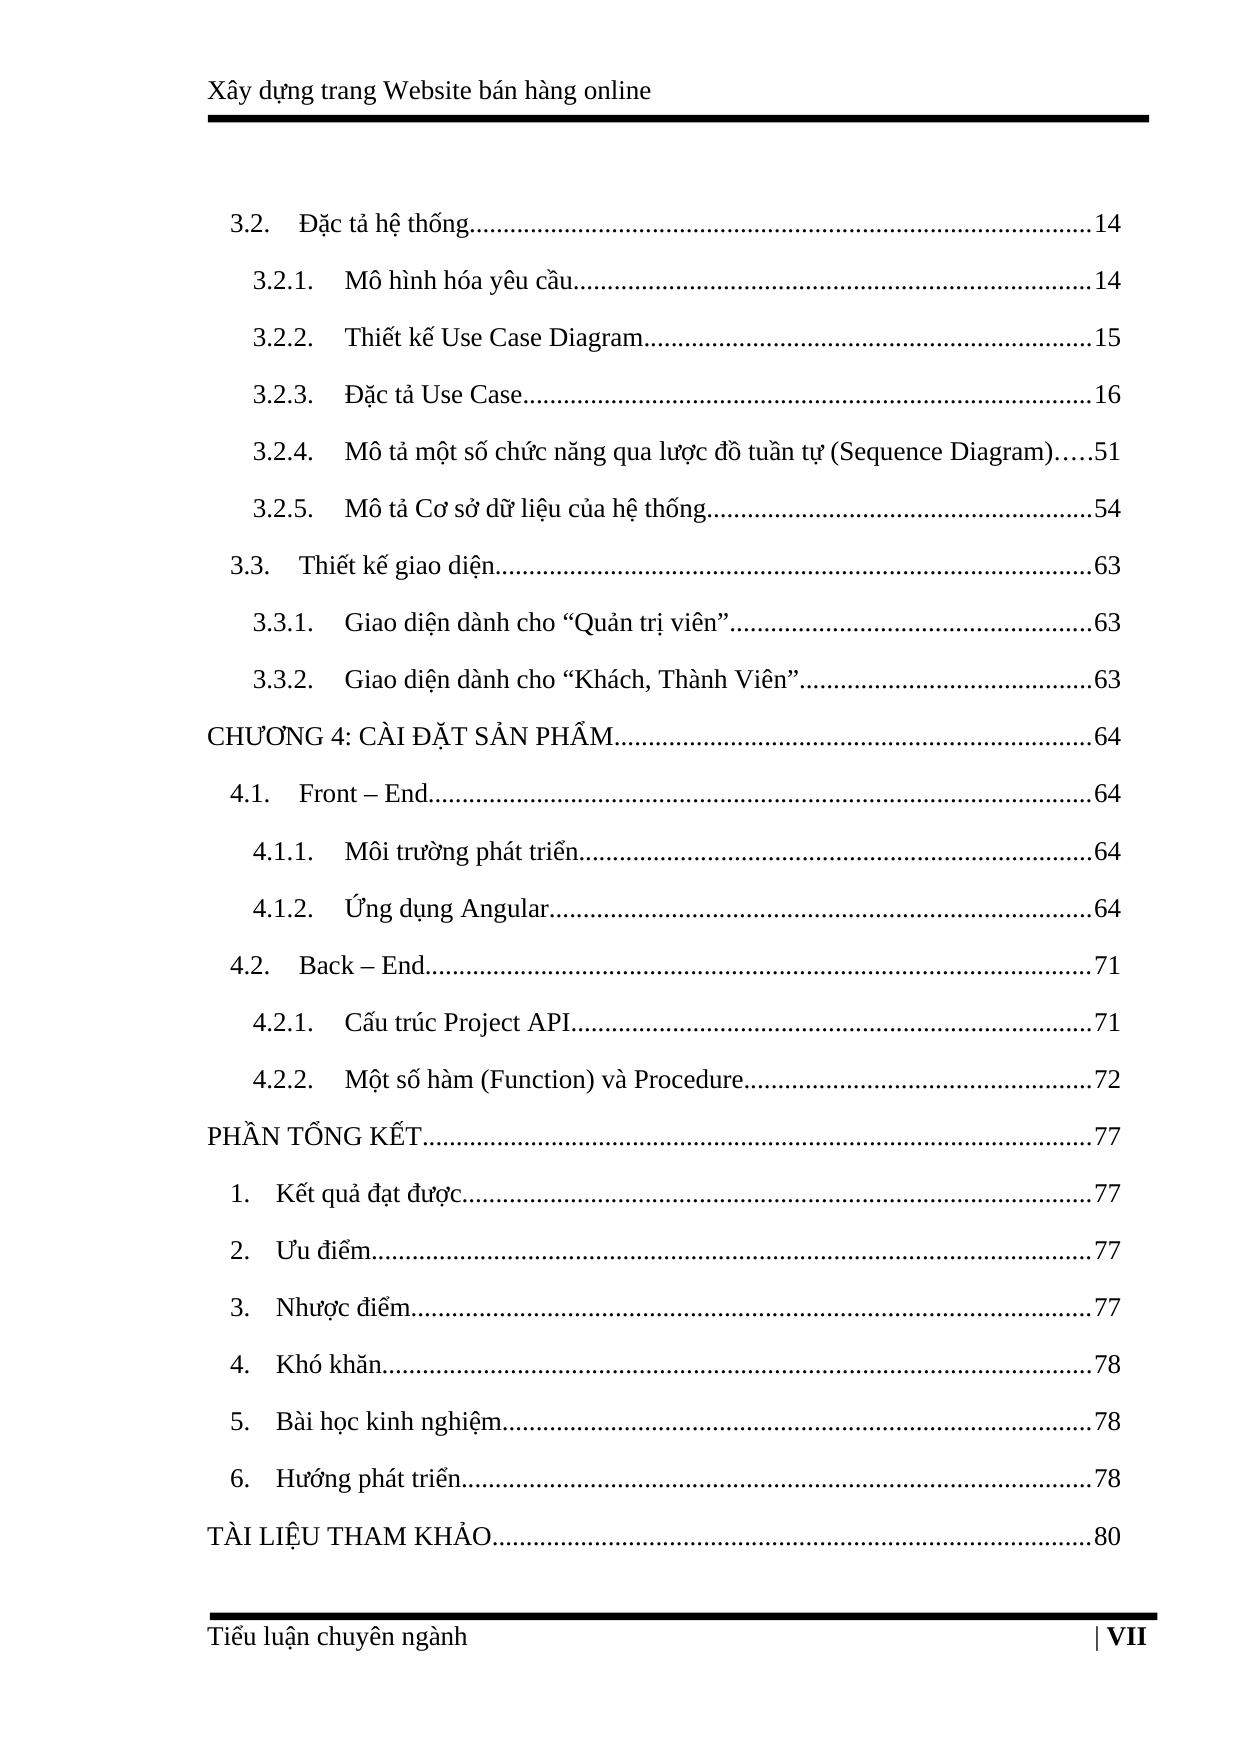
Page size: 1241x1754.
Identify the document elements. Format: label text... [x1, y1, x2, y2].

text 3.3. Thiết kế giao diện 63 [230, 549, 1122, 580]
text 4.2.2. Một số hàm (Function) và Procedure 72 [253, 1063, 1122, 1094]
text 6. Hướng phát triển 78 [230, 1463, 1122, 1494]
text 2. Ưu điểm 77 [230, 1234, 1122, 1265]
text 3. Nhược điểm 77 [230, 1291, 1122, 1322]
text TÀI LIỆU THAM KHẢO 80 [207, 1520, 1122, 1551]
text 3.3.2. Giao diện dành cho “Khách, Thành Viên” 63 [253, 663, 1122, 694]
text 4.1.1. Môi trường phát triển 64 [253, 835, 1122, 866]
text 4.2.1. Cấu trúc Project API 71 [253, 1006, 1122, 1037]
text 4.1.2. Ứng dụng Angular 64 [253, 892, 1122, 923]
text 3.3.1. Giao diện dành cho “Quản trị viên” 63 [253, 606, 1122, 637]
text 3.2.2. Thiết kế Use Case Diagram 15 [253, 321, 1122, 352]
text 3.2.5. Mô tả Cơ sở dữ liệu của hệ thống 54 [253, 492, 1122, 523]
text 3.2.4. Mô tả một số chức năng qua lược đồ tuần tự (Sequence Diagram) 51 [253, 435, 1122, 466]
text PHẦN TỔNG KẾT 77 [207, 1120, 1122, 1151]
text 5. Bài học kinh nghiệm 78 [230, 1406, 1122, 1437]
text 4.2. Back – End 71 [230, 949, 1122, 980]
text 3.2.3. Đặc tả Use Case 16 [253, 378, 1122, 409]
text 3.2. Đặc tả hệ thống 14 [230, 207, 1122, 238]
text 4.1. Front – End 64 [230, 778, 1122, 809]
text 4. Khó khăn 78 [230, 1348, 1122, 1379]
text 1. Kết quả đạt được 77 [230, 1177, 1122, 1208]
text CHƯƠNG 4: CÀI ĐẶT SẢN PHẨM 64 [207, 721, 1122, 752]
text 3.2.1. Mô hình hóa yêu cầu 14 [253, 264, 1122, 295]
